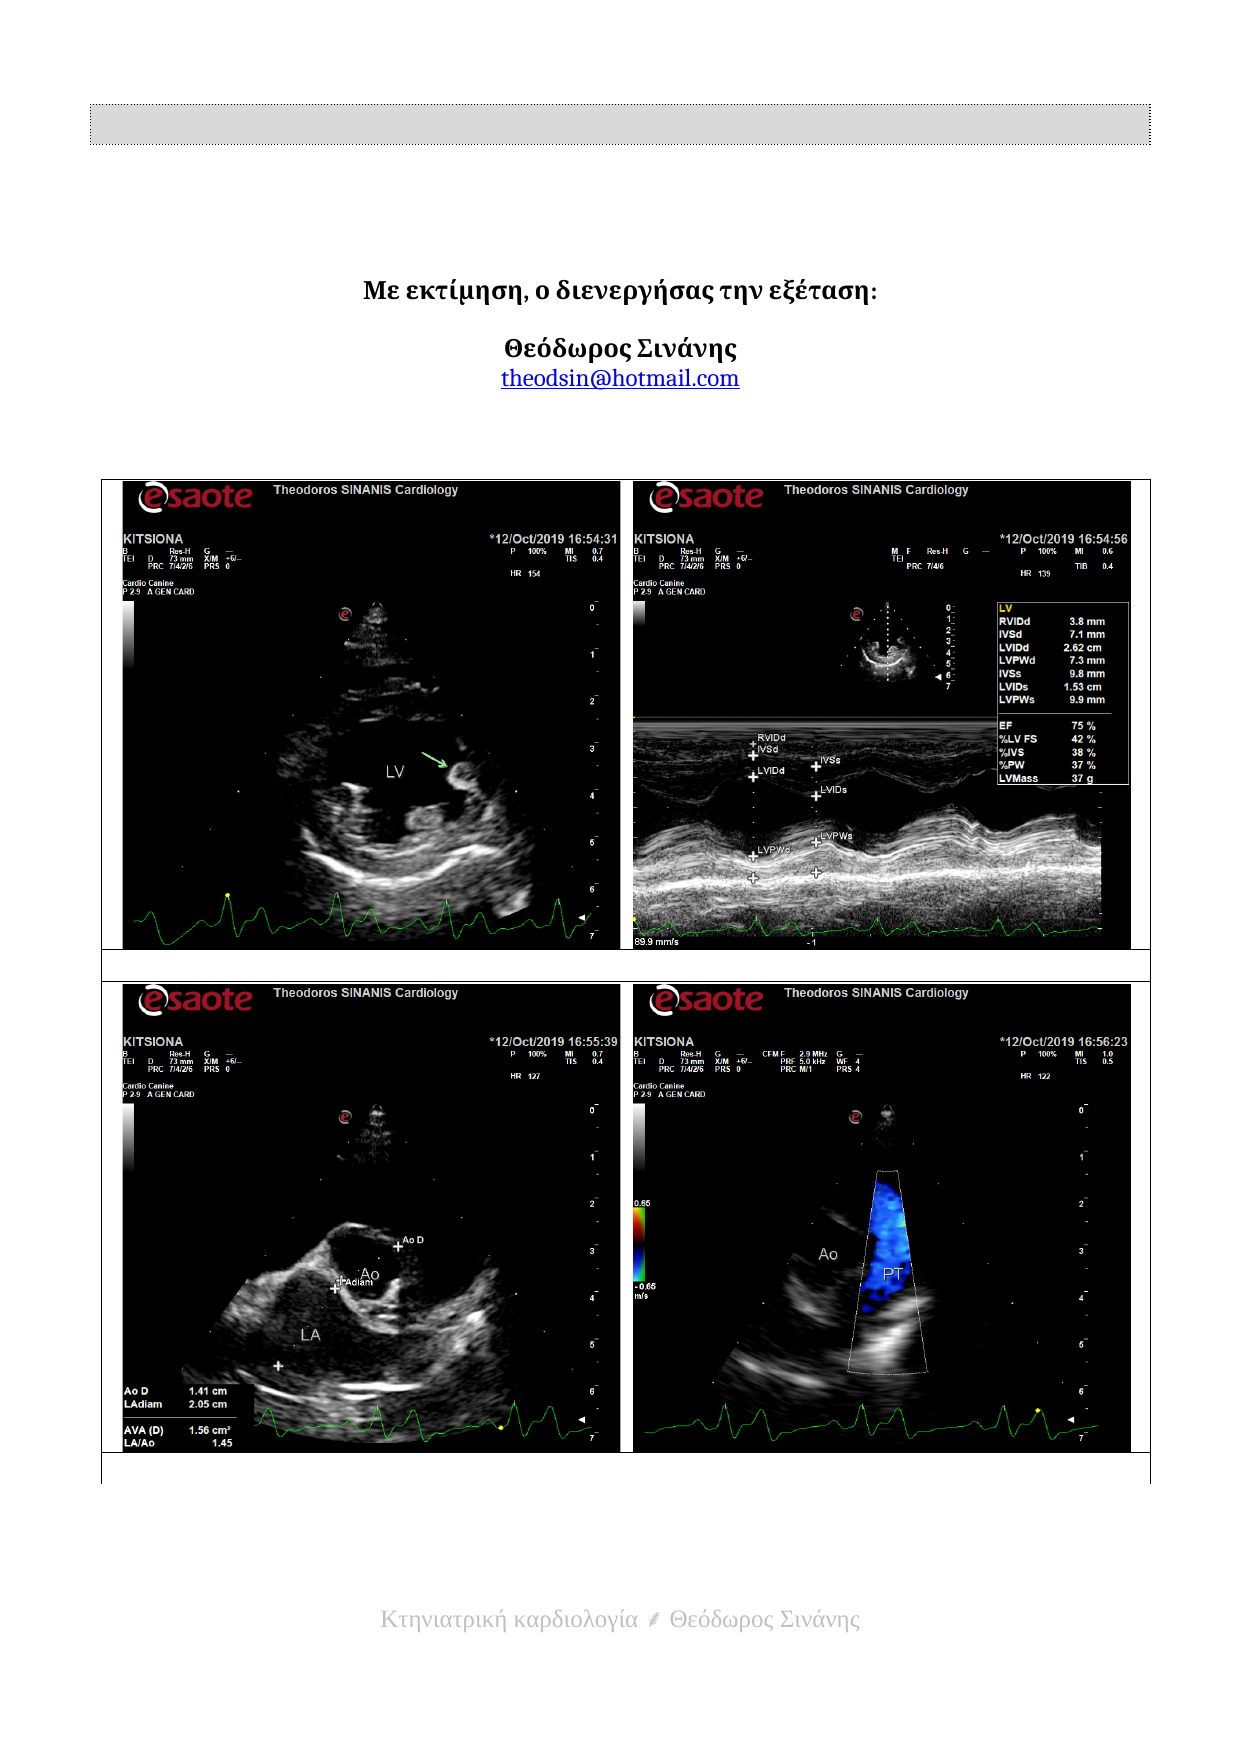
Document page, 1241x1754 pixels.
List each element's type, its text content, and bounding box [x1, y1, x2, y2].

picture [122, 984, 621, 1452]
text Θεόδωρος Σινάνης [148, 335, 1092, 363]
picture [633, 984, 1131, 1452]
text Με εκτίμηση, ο διενεργήσας την εξέταση: [148, 277, 1092, 306]
table_cell [90, 104, 1150, 144]
picture [122, 481, 621, 949]
picture [633, 481, 1131, 949]
text theodsin@hotmail.com [148, 363, 1092, 392]
